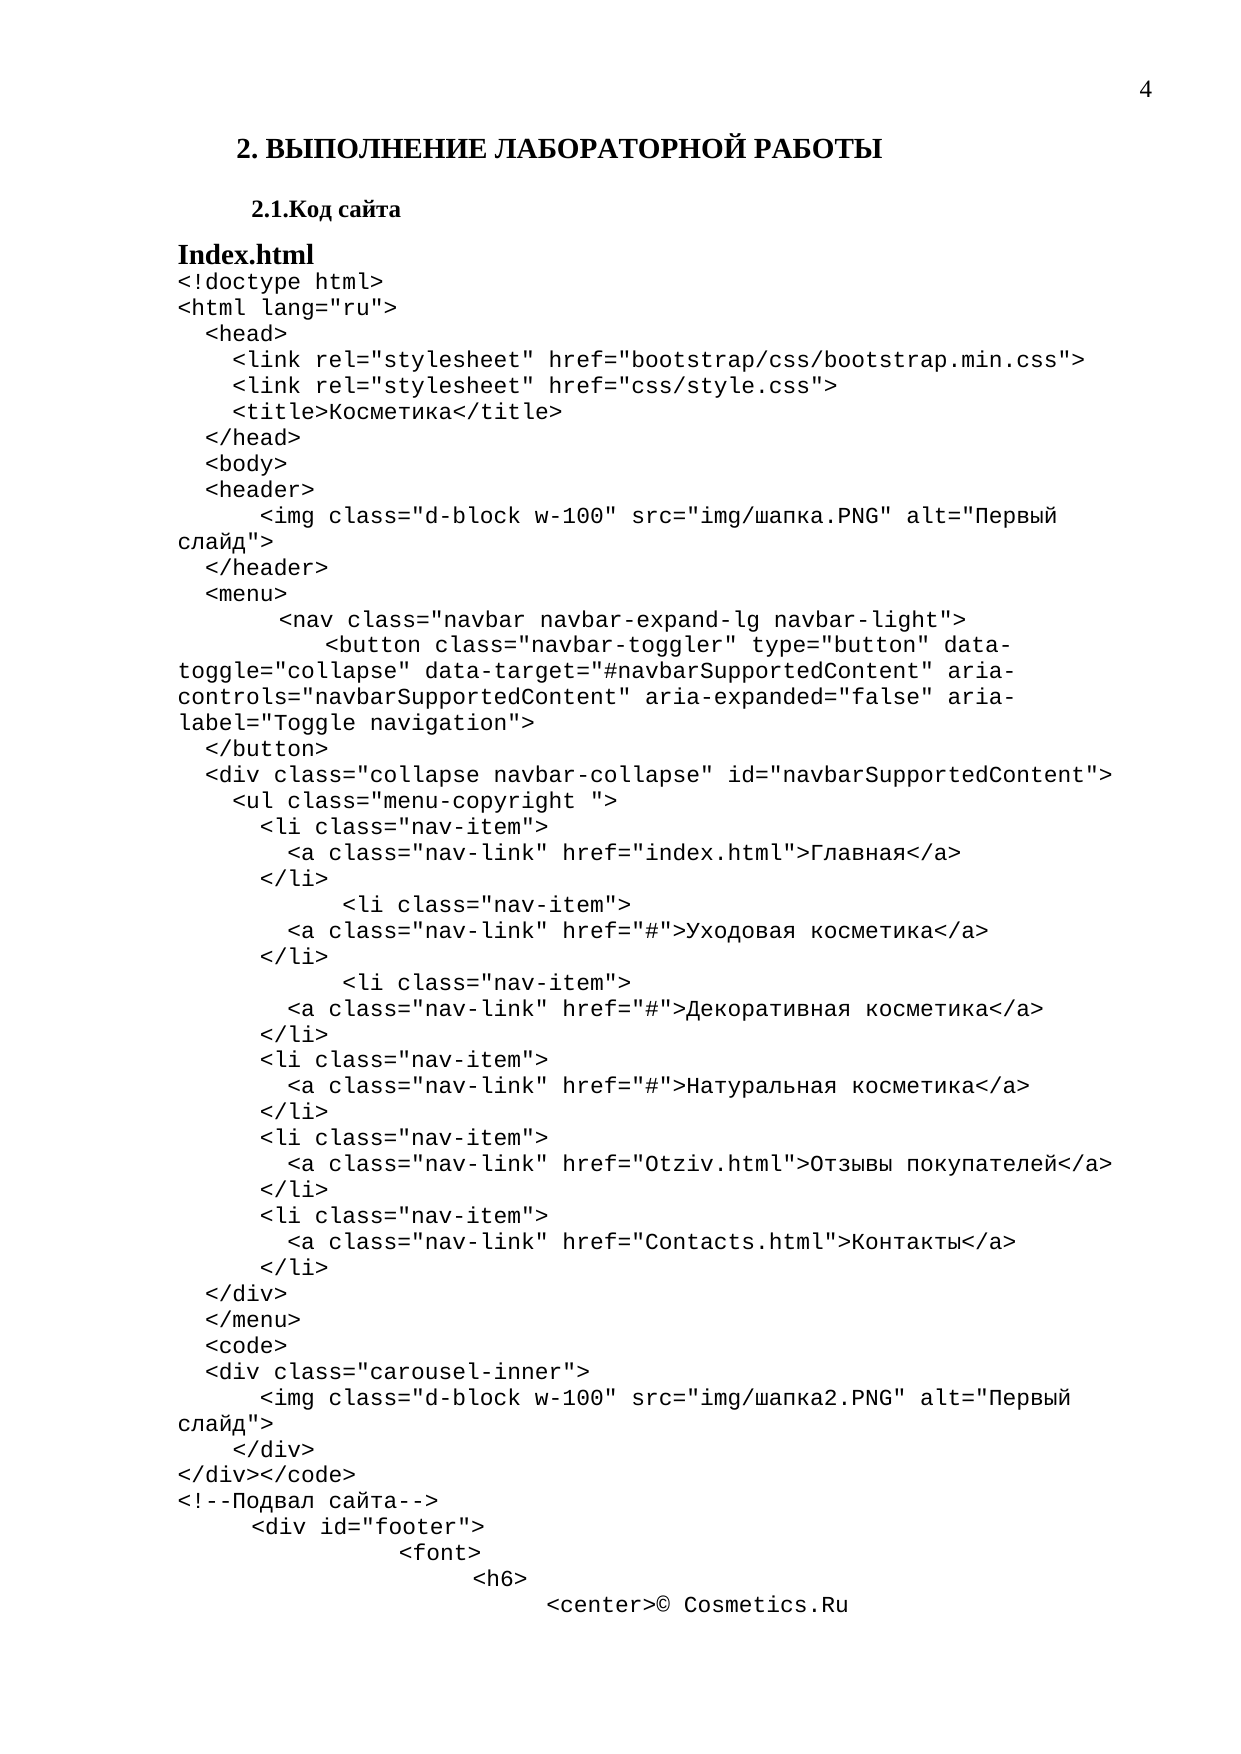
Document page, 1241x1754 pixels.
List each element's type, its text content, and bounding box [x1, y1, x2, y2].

text </head> [177, 426, 1152, 452]
text <html lang="ru"> [177, 297, 1152, 323]
text <link rel="stylesheet" href="bootstrap/css/bootstrap.min.css"> [177, 348, 1152, 374]
text <!doctype html> [177, 271, 1152, 297]
text <div id="footer"> [177, 1516, 1152, 1542]
text </div> [177, 1438, 1152, 1464]
text <link rel="stylesheet" href="css/style.css"> [177, 374, 1152, 400]
text <title>Косметика</title> [177, 400, 1152, 426]
text <div class="collapse navbar-collapse" id="navbarSupportedContent"> [177, 763, 1152, 789]
text <!--Подвал сайта--> [177, 1490, 1152, 1516]
text </li> [177, 1101, 1152, 1127]
text <img class="d-block w-100" src="img/шапка2.PNG" alt="Первый слайд"> [177, 1386, 1152, 1438]
text </div> [177, 1282, 1152, 1308]
text </button> [177, 738, 1152, 763]
text <li class="nav-item"> [177, 1049, 1152, 1075]
text <li class="nav-item"> [177, 1204, 1152, 1230]
text <body> [177, 452, 1152, 478]
text <a class="nav-link" href="#">Натуральная косметика</a> [177, 1075, 1152, 1101]
text </header> [177, 556, 1152, 582]
text <code> [177, 1334, 1152, 1360]
text 2. Выполнение лабораторной работы [236, 131, 1152, 165]
text <font> [177, 1542, 1152, 1568]
text </div></code> [177, 1464, 1152, 1490]
text 2.1.Код сайта [177, 194, 1152, 223]
text <center>© Cosmetics.Ru [177, 1593, 1152, 1619]
text <a class="nav-link" href="#">Уходовая косметика</a> [177, 919, 1152, 945]
text </menu> [177, 1308, 1152, 1334]
text <button class="navbar-toggler" type="button" data-toggle="collapse" data-target="#navbarSupportedContent" aria-controls="navbarSupportedContent" aria-expanded="false" aria-label="Toggle navigation"> [177, 634, 1152, 738]
text <menu> [177, 582, 1152, 608]
text Index.html [177, 237, 1152, 271]
text <head> [177, 323, 1152, 348]
text </li> [177, 867, 1152, 893]
text <li class="nav-item"> [177, 893, 1152, 919]
text <h6> [177, 1568, 1152, 1593]
text <a class="nav-link" href="index.html">Главная</a> [177, 841, 1152, 867]
text <img class="d-block w-100" src="img/шапка.PNG" alt="Первый слайд"> [177, 504, 1152, 556]
text </li> [177, 1023, 1152, 1049]
text </li> [177, 1256, 1152, 1282]
text <li class="nav-item"> [177, 815, 1152, 841]
text <header> [177, 478, 1152, 504]
text <nav class="navbar navbar-expand-lg navbar-light"> [177, 608, 1152, 634]
text <a class="nav-link" href="Contacts.html">Контакты</a> [177, 1230, 1152, 1256]
text <ul class="menu-copyright "> [177, 789, 1152, 815]
text <li class="nav-item"> [177, 971, 1152, 997]
text <a class="nav-link" href="Otziv.html">Отзывы покупателей</a> [177, 1153, 1152, 1178]
text <li class="nav-item"> [177, 1127, 1152, 1153]
text <div class="carousel-inner"> [177, 1360, 1152, 1386]
text <a class="nav-link" href="#">Декоративная косметика</a> [177, 997, 1152, 1023]
text </li> [177, 1178, 1152, 1204]
text </li> [177, 945, 1152, 971]
